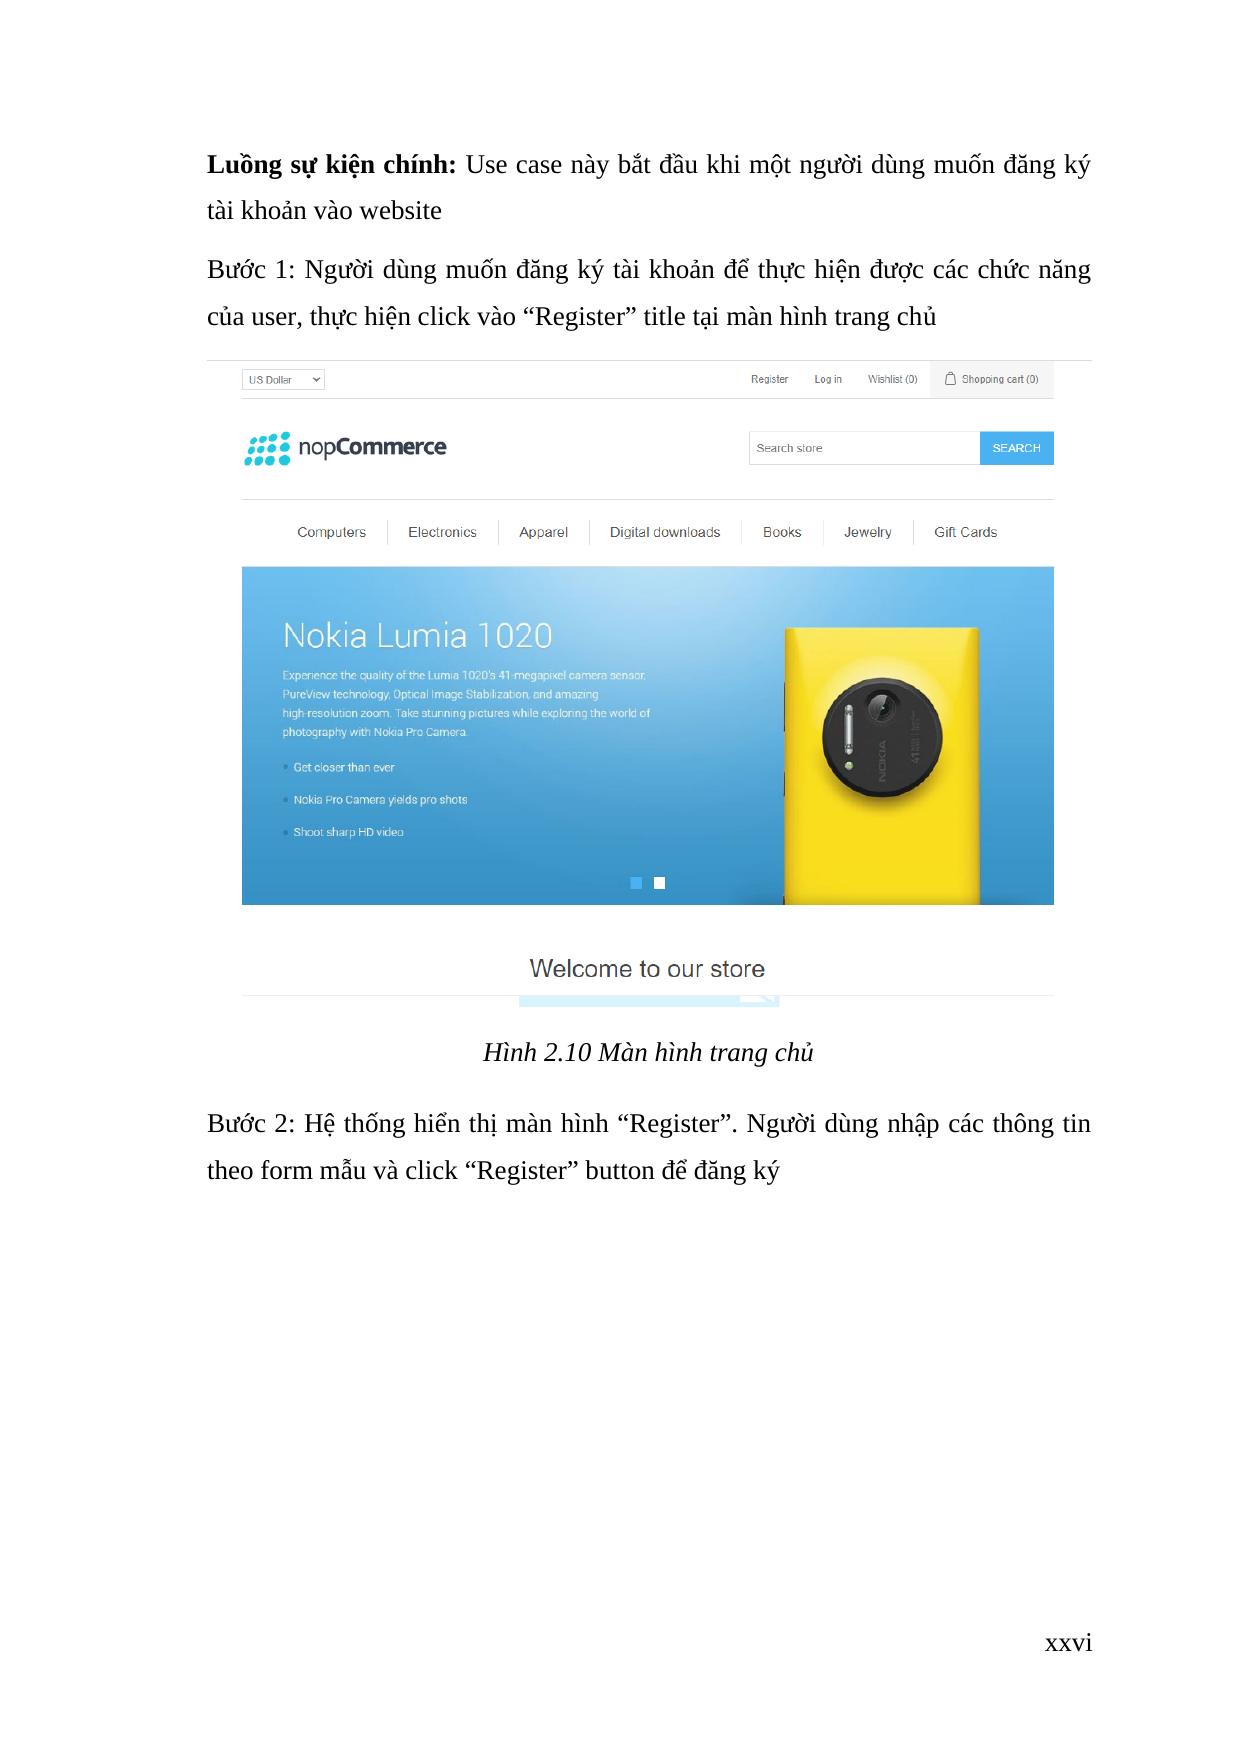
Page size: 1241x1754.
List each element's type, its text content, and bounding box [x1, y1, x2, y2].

text Luồng sự kiện chính: Use case này bắt đầu khi một người dùng muốn đăng ký tài khoản vào website [207, 148, 1092, 226]
text Bước 1: Người dùng muốn đăng ký tài khoản để thực hiện được các chức năng của user, thực hiện click vào “Register” title tại màn hình trang chủ [207, 253, 1092, 331]
text Bước 2: Hệ thống hiển thị màn hình “Register”. Người dùng nhập các thông tin theo form mẫu và click “Register” button để đăng ký [207, 1107, 1092, 1185]
picture [206, 359, 1093, 996]
